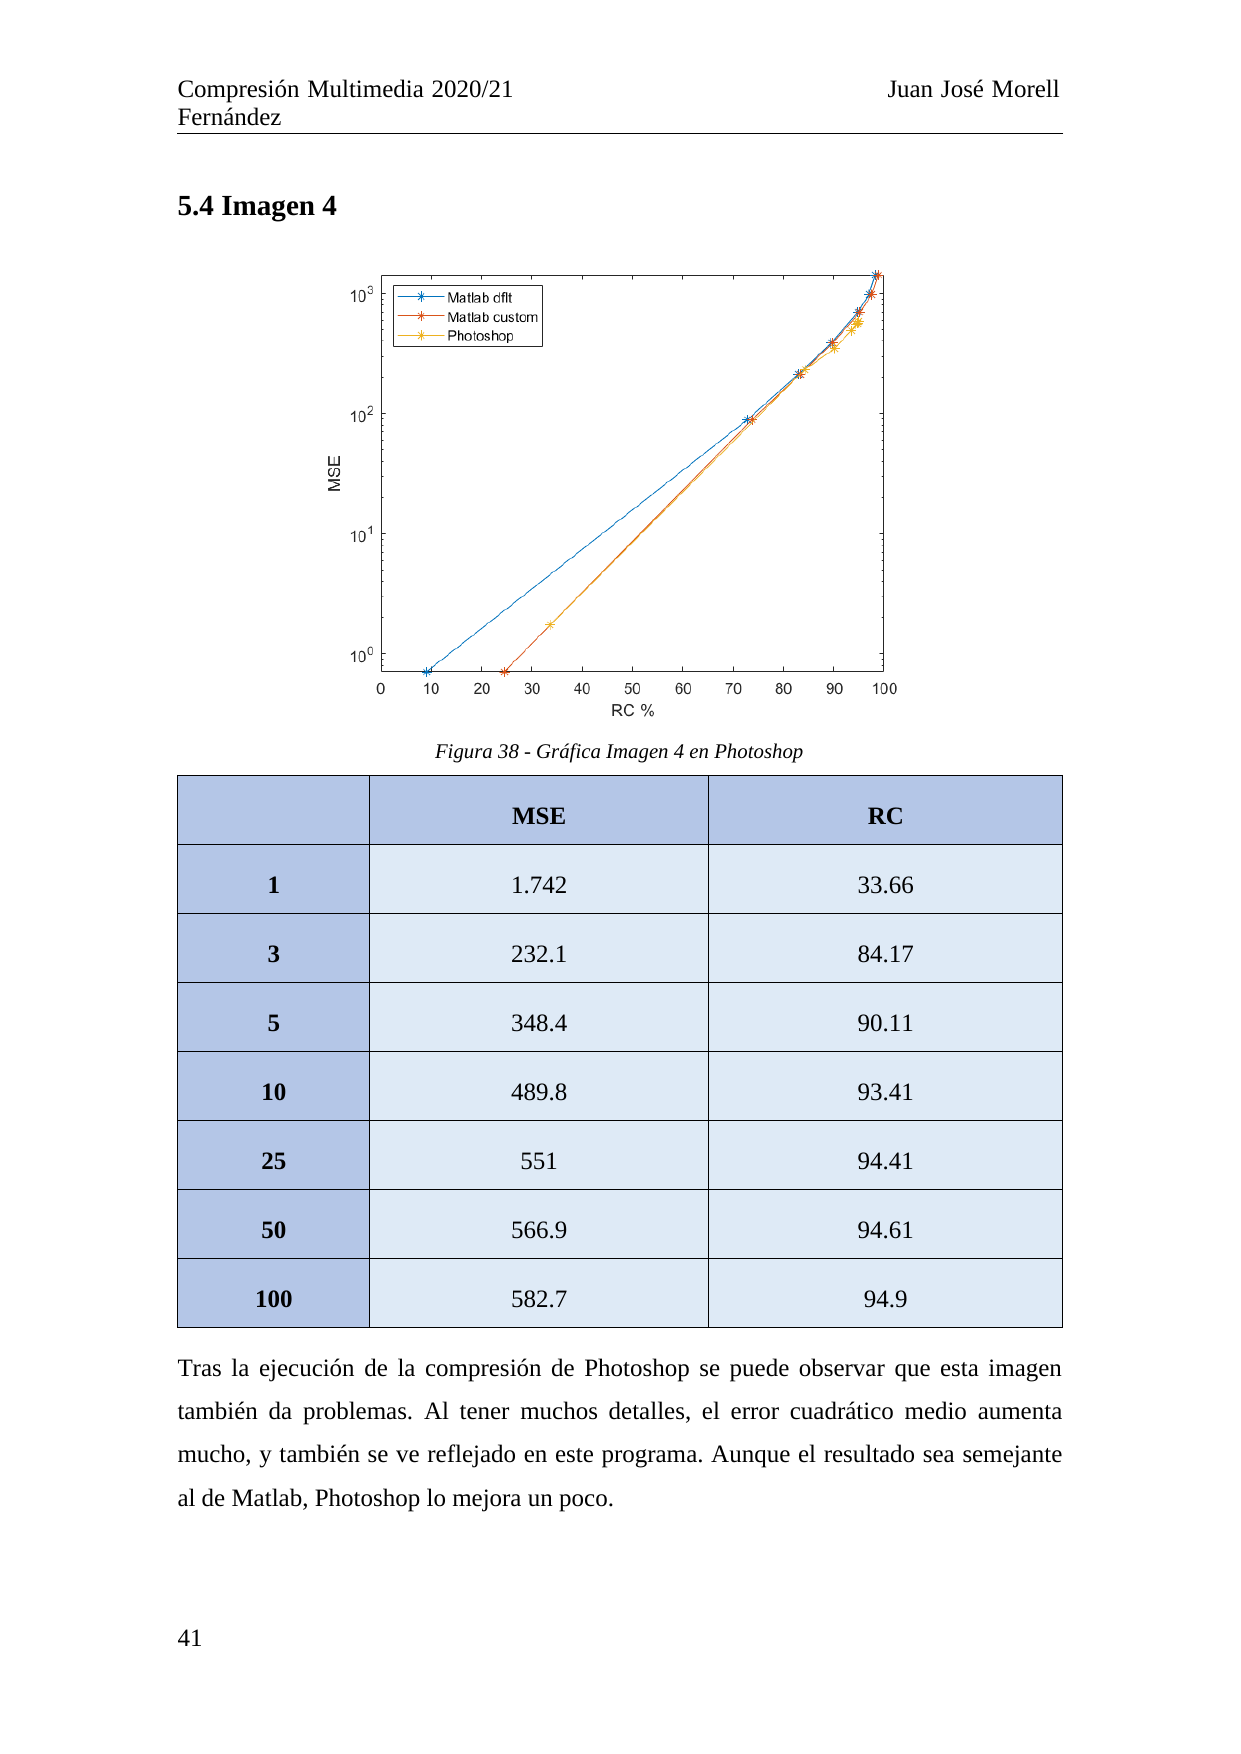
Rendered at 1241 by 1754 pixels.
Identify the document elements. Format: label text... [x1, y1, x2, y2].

table_header [178, 776, 369, 844]
table_cell 94.9 [709, 1259, 1062, 1327]
table_header RC [709, 776, 1062, 844]
table_cell 25 [178, 1121, 369, 1189]
table_cell 90.11 [709, 983, 1062, 1051]
table_cell 33.66 [709, 845, 1062, 913]
table_cell 5 [178, 983, 369, 1051]
table_cell 93.41 [709, 1052, 1062, 1120]
table_cell 3 [178, 914, 369, 982]
table_cell 566.9 [370, 1190, 708, 1258]
table_cell 582.7 [370, 1259, 708, 1327]
table_cell 1 [178, 845, 369, 913]
table_header MSE [370, 776, 708, 844]
table_cell 84.17 [709, 914, 1062, 982]
text Figura 38 - Gráfica Imagen 4 en Photoshop [177, 739, 1063, 763]
table_cell 1.742 [370, 845, 708, 913]
text Tras la ejecución de la compresión de Photoshop se puede observar que esta imagen también da problemas. Al tener muchos detalles, el error cuadrático medio aumenta mucho, y también se ve reflejado en este programa. Aunque el resultado sea semejante al de Matlab, Photoshop lo mejora un poco. [177, 1353, 1063, 1511]
table_cell 94.61 [709, 1190, 1062, 1258]
table_cell 551 [370, 1121, 708, 1189]
table_cell 100 [178, 1259, 369, 1327]
table_cell 10 [178, 1052, 369, 1120]
table_cell 489.8 [370, 1052, 708, 1120]
table_cell 348.4 [370, 983, 708, 1051]
picture [296, 238, 944, 725]
table_cell 94.41 [709, 1121, 1062, 1189]
table_cell 232.1 [370, 914, 708, 982]
subtitle 5.4 Imagen 4 [177, 188, 1063, 222]
table_cell 50 [178, 1190, 369, 1258]
